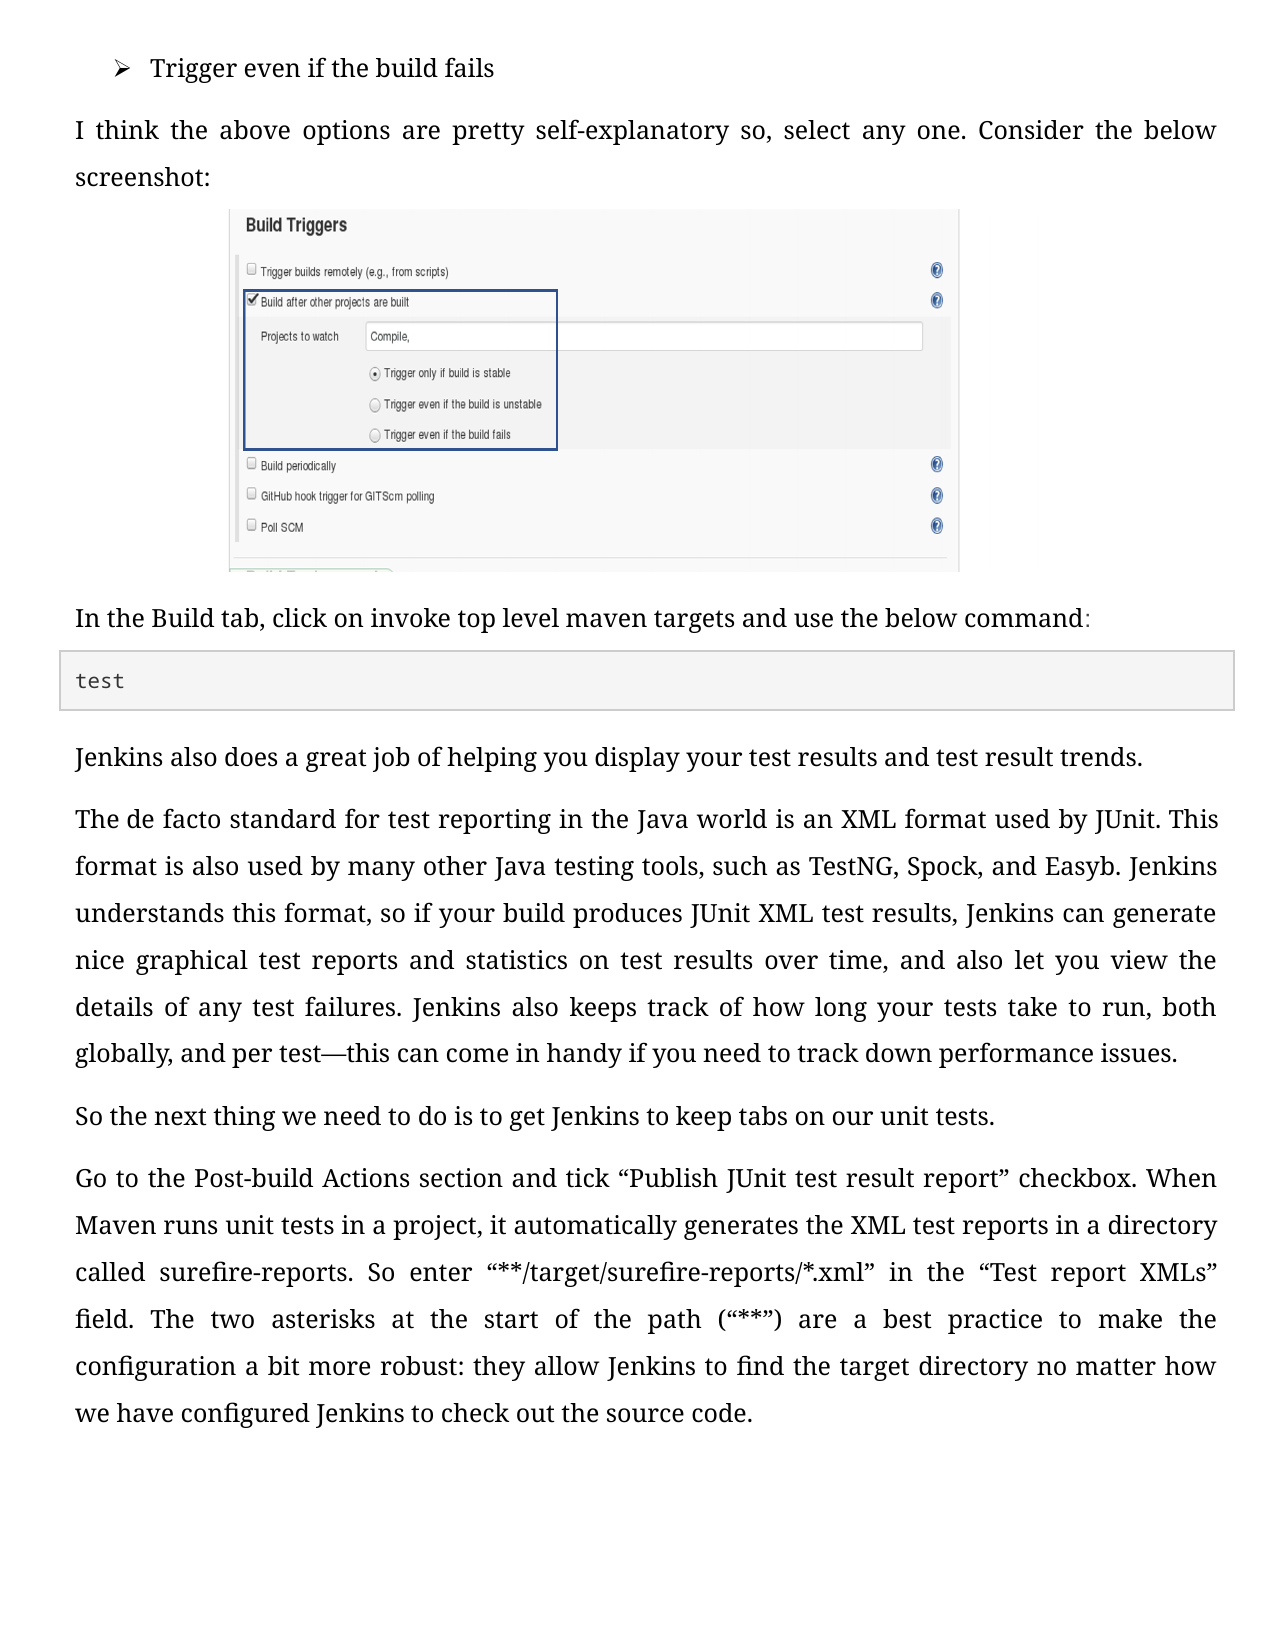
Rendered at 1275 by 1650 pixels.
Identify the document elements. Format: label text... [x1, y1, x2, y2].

text In the Build tab, click on invoke top level maven targets and use the below command: [75, 587, 1219, 634]
picture [75, 209, 1038, 572]
list Trigger even if the build fails [112, 37, 1219, 84]
text So the next thing we need to do is to get Jenkins to keep tabs on our unit tests. [75, 1086, 1219, 1133]
text I think the above options are pretty self-explanatory so, select any one. Consider the below screenshot: [75, 100, 1219, 194]
text test [61, 652, 1233, 709]
text Jenkins also does a great job of helping you display your test results and test result trends. [75, 726, 1219, 773]
text Go to the Post-build Actions section and tick “Publish JUnit test result report” checkbox. When Maven runs unit tests in a project, it automatically generates the XML test reports in a directory called surefire-reports. So enter “**/target/surefire-reports/*.xml” in the “Test report XMLs” field. The two asterisks at the start of the path (“**”) are a best practice to make the configuration a bit more robust: they allow Jenkins to find the target directory no matter how we have configured Jenkins to check out the source code. [75, 1148, 1219, 1429]
text The de facto standard for test reporting in the Java world is an XML format used by JUnit. This format is also used by many other Java testing tools, such as TestNG, Spock, and Easyb. Jenkins understands this format, so if your build produces JUnit XML test results, Jenkins can generate nice graphical test reports and statistics on test results over time, and also let you view the details of any test failures. Jenkins also keeps track of how long your tests take to run, both globally, and per test—this can come in handy if you need to track down performance issues. [75, 789, 1219, 1070]
